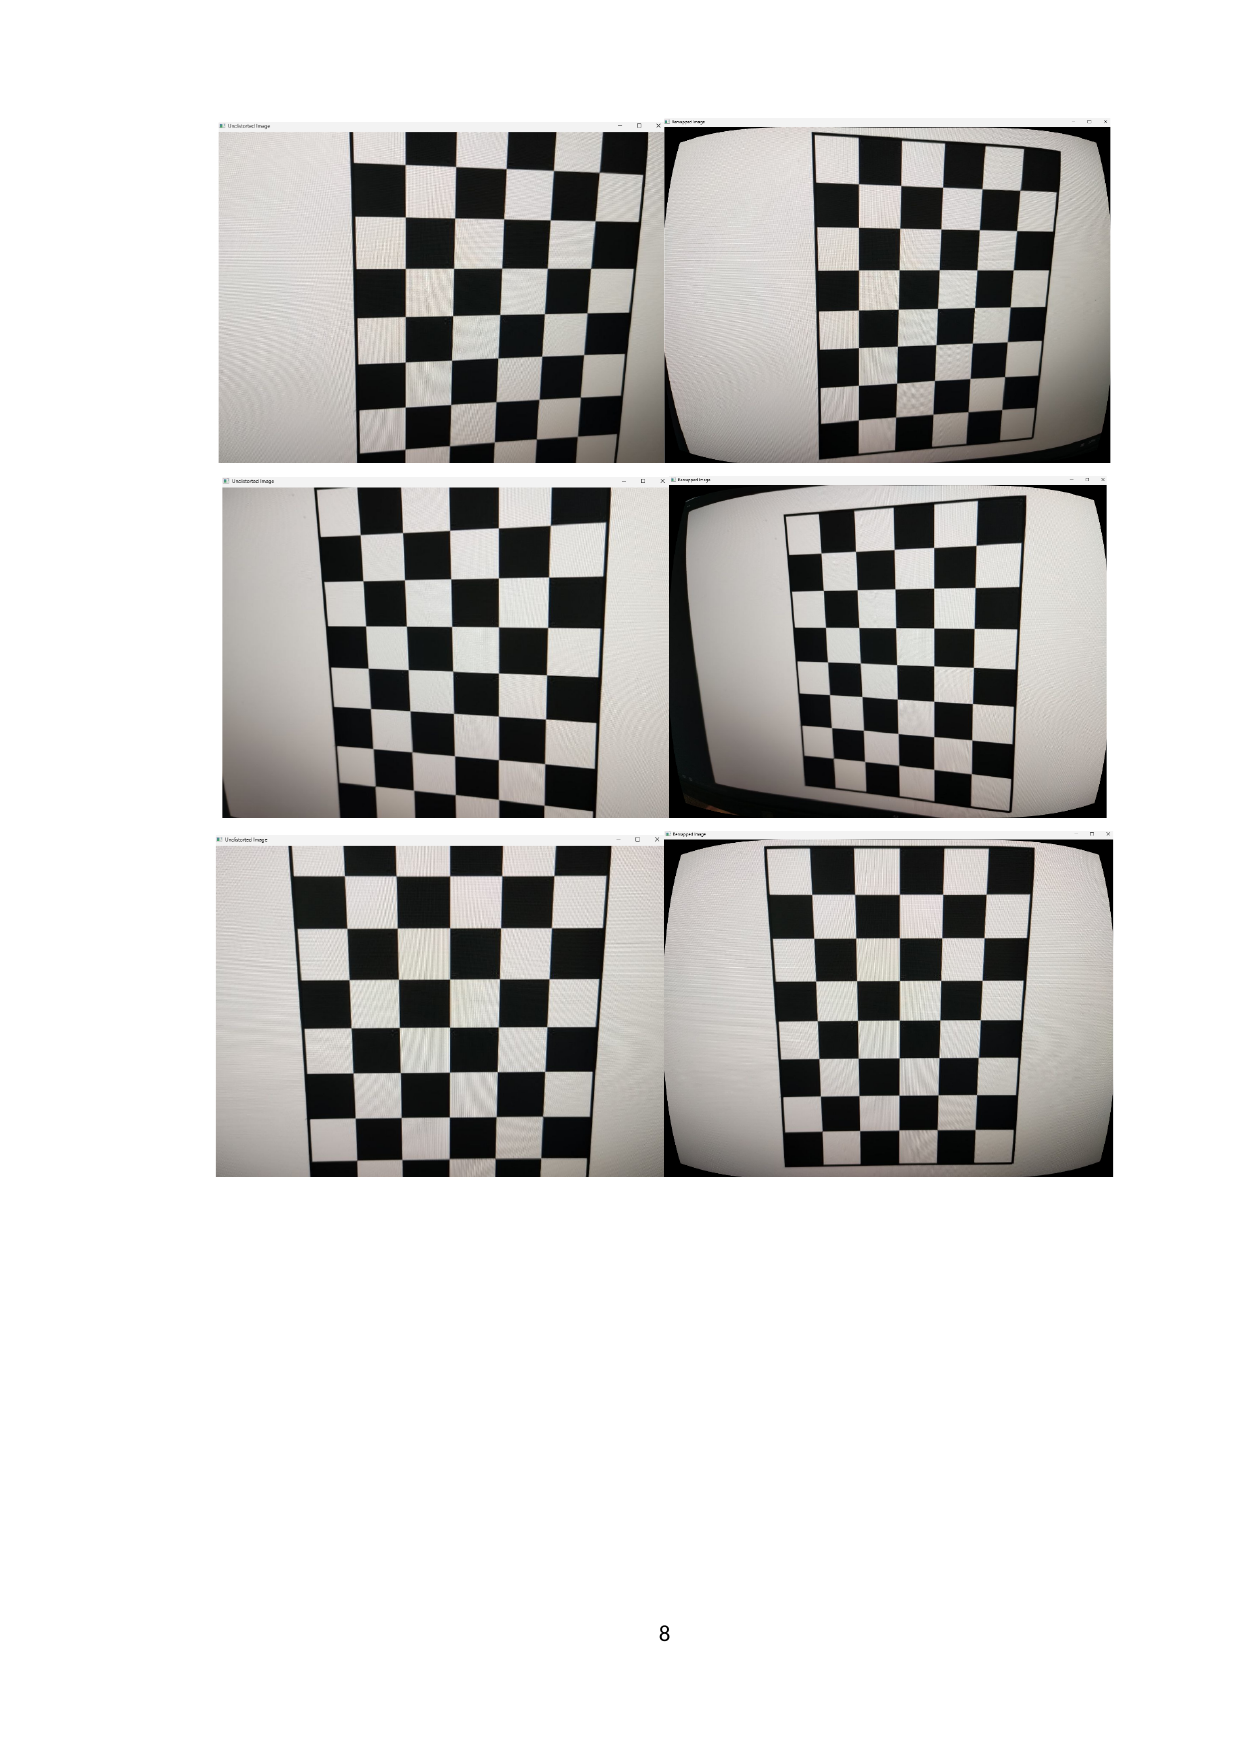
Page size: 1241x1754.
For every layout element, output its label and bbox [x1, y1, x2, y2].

picture [215, 831, 1114, 1177]
picture [218, 118, 1111, 463]
picture [222, 476, 1107, 818]
